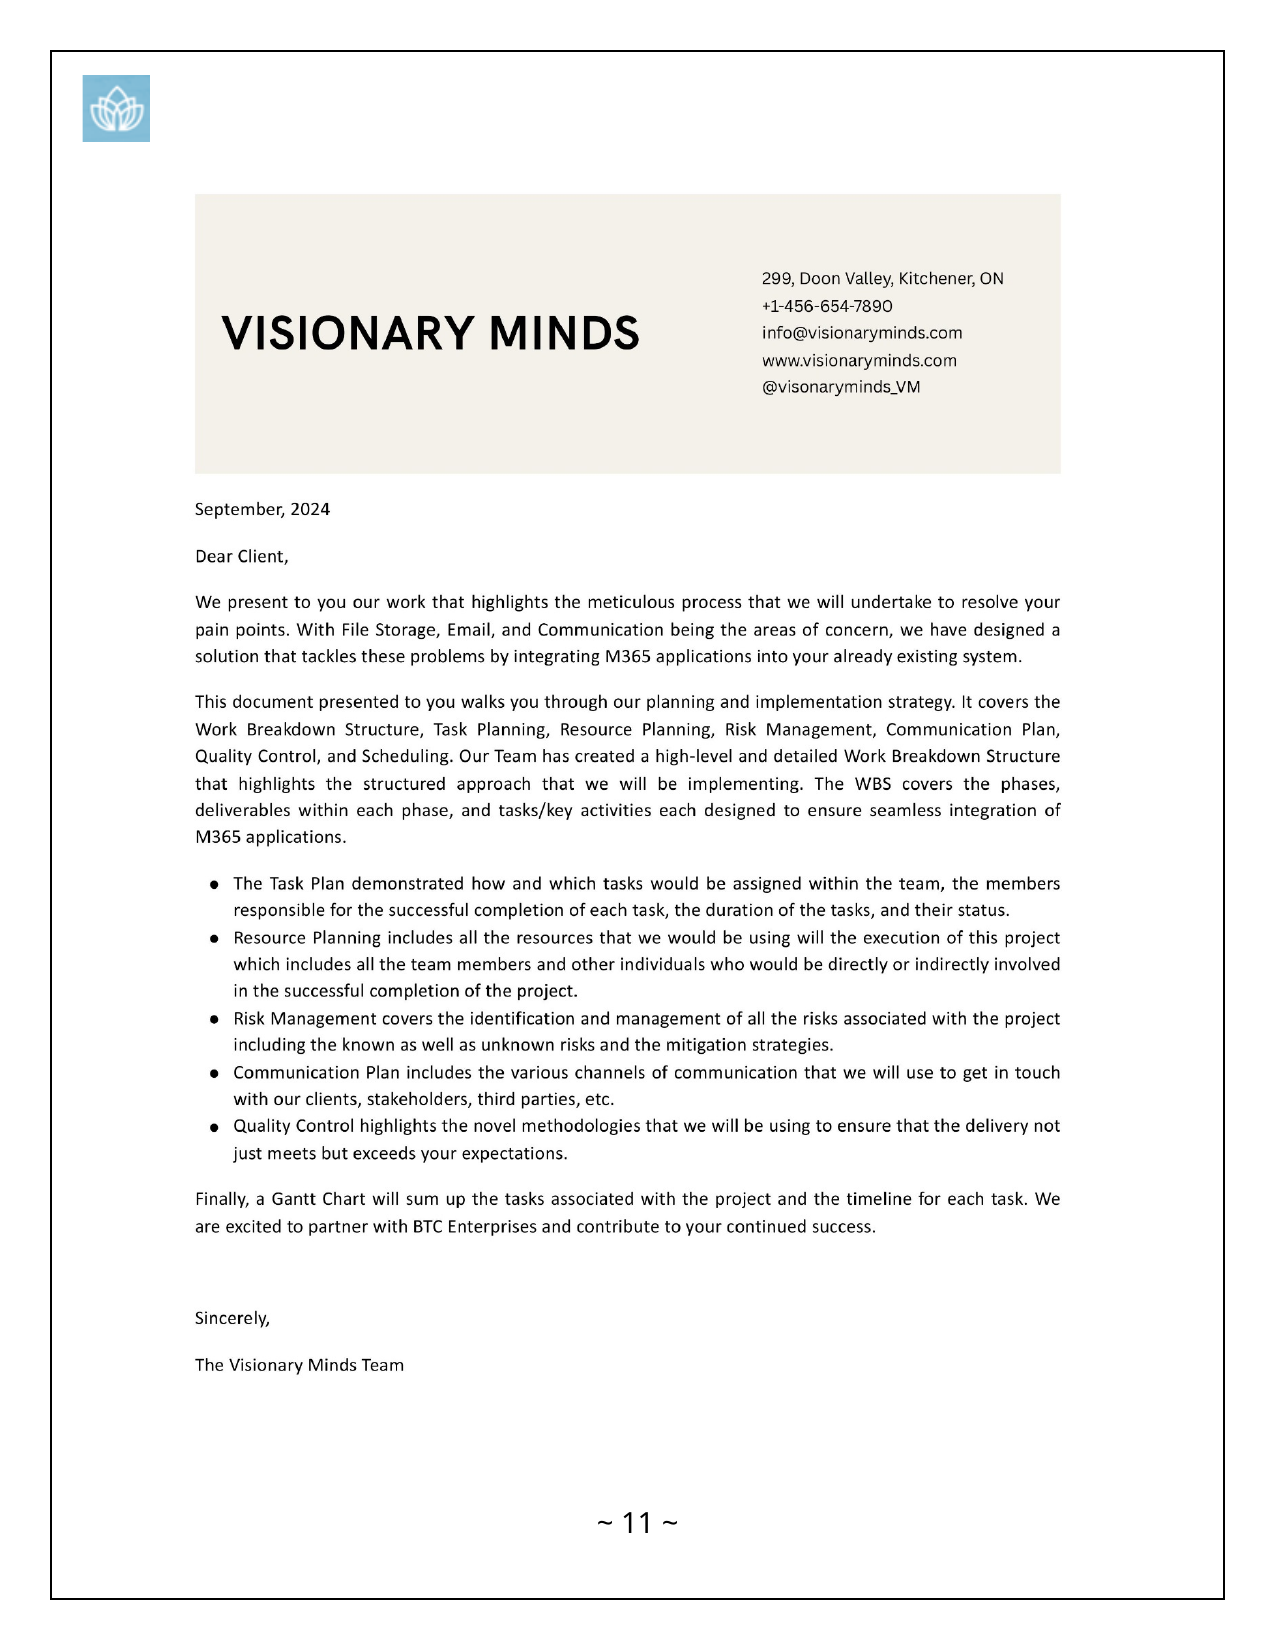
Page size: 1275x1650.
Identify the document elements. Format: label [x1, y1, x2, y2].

picture [150, 150, 1105, 1500]
picture [82, 75, 150, 142]
